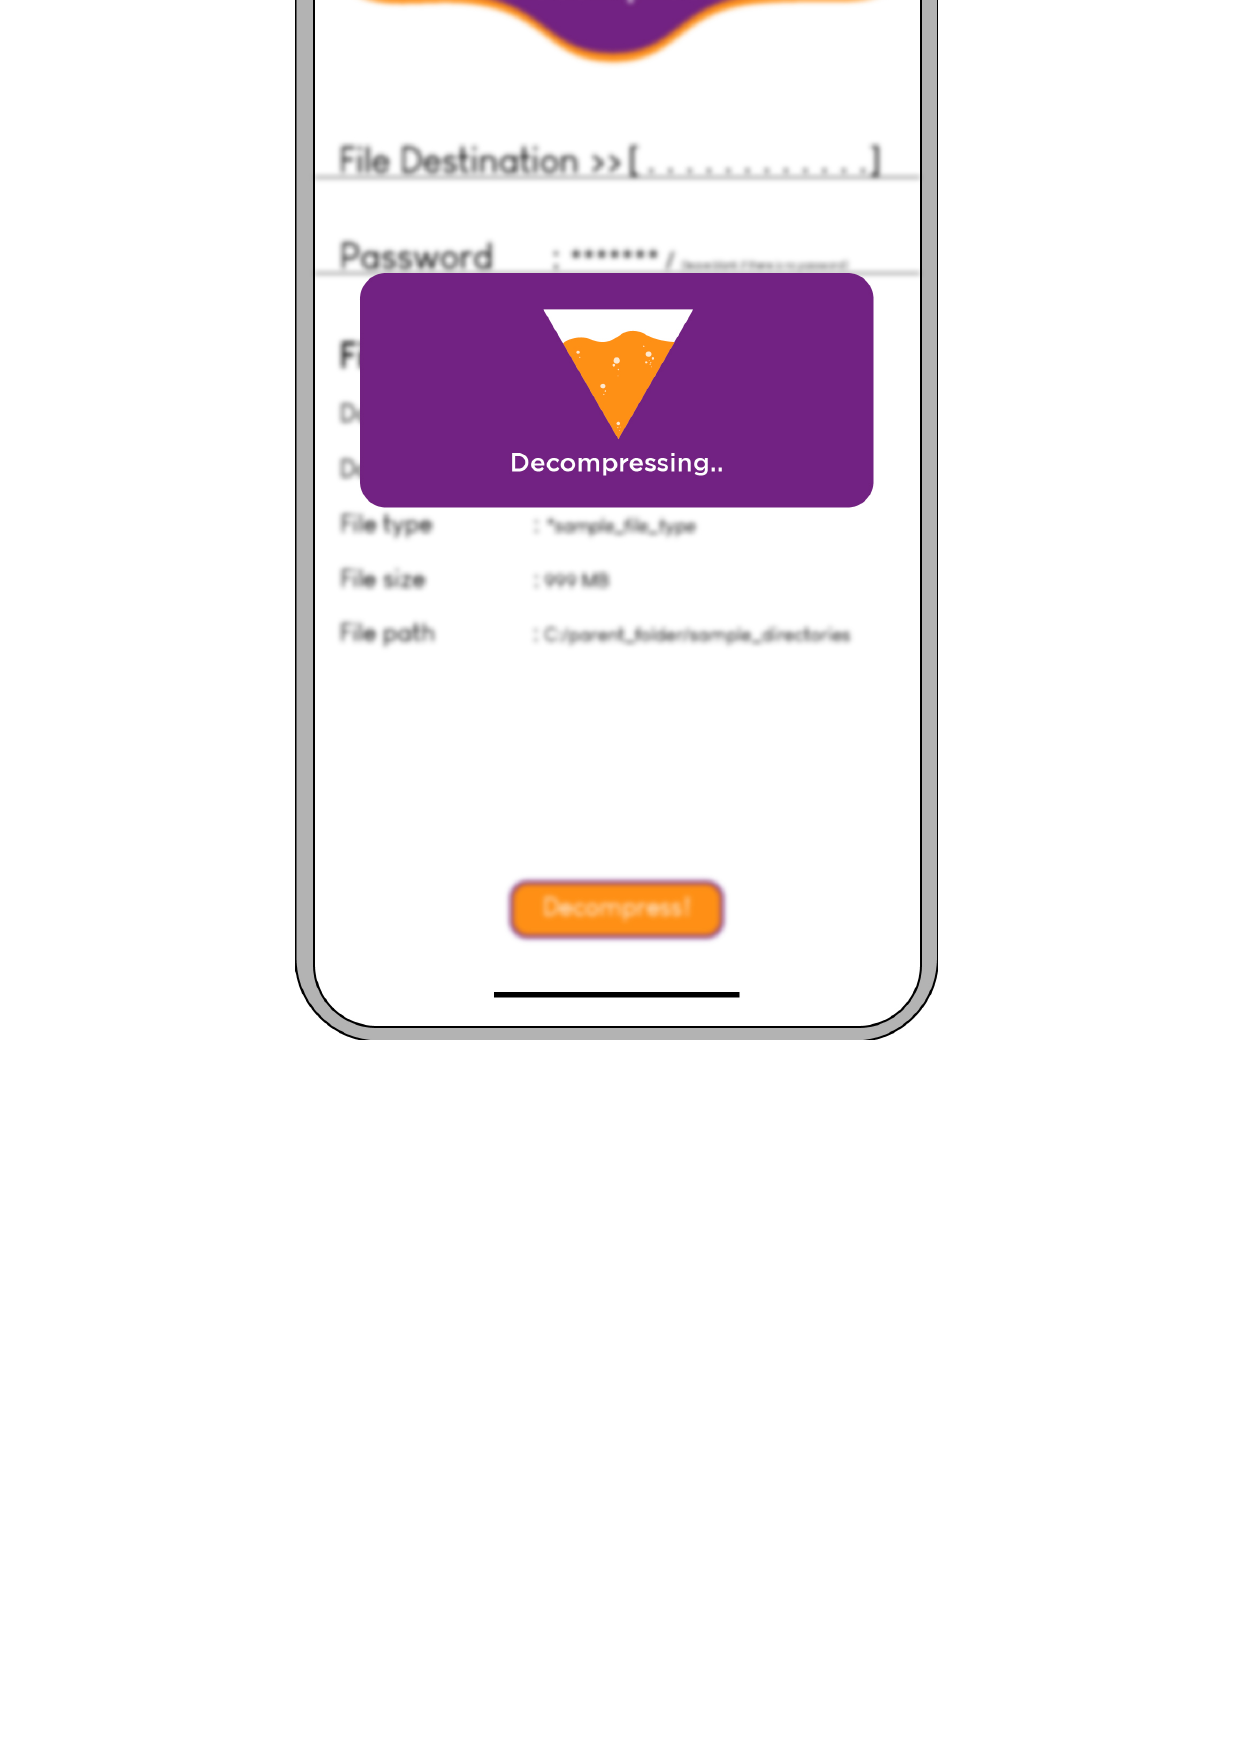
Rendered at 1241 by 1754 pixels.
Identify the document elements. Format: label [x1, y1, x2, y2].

picture [295, 0, 938, 1040]
